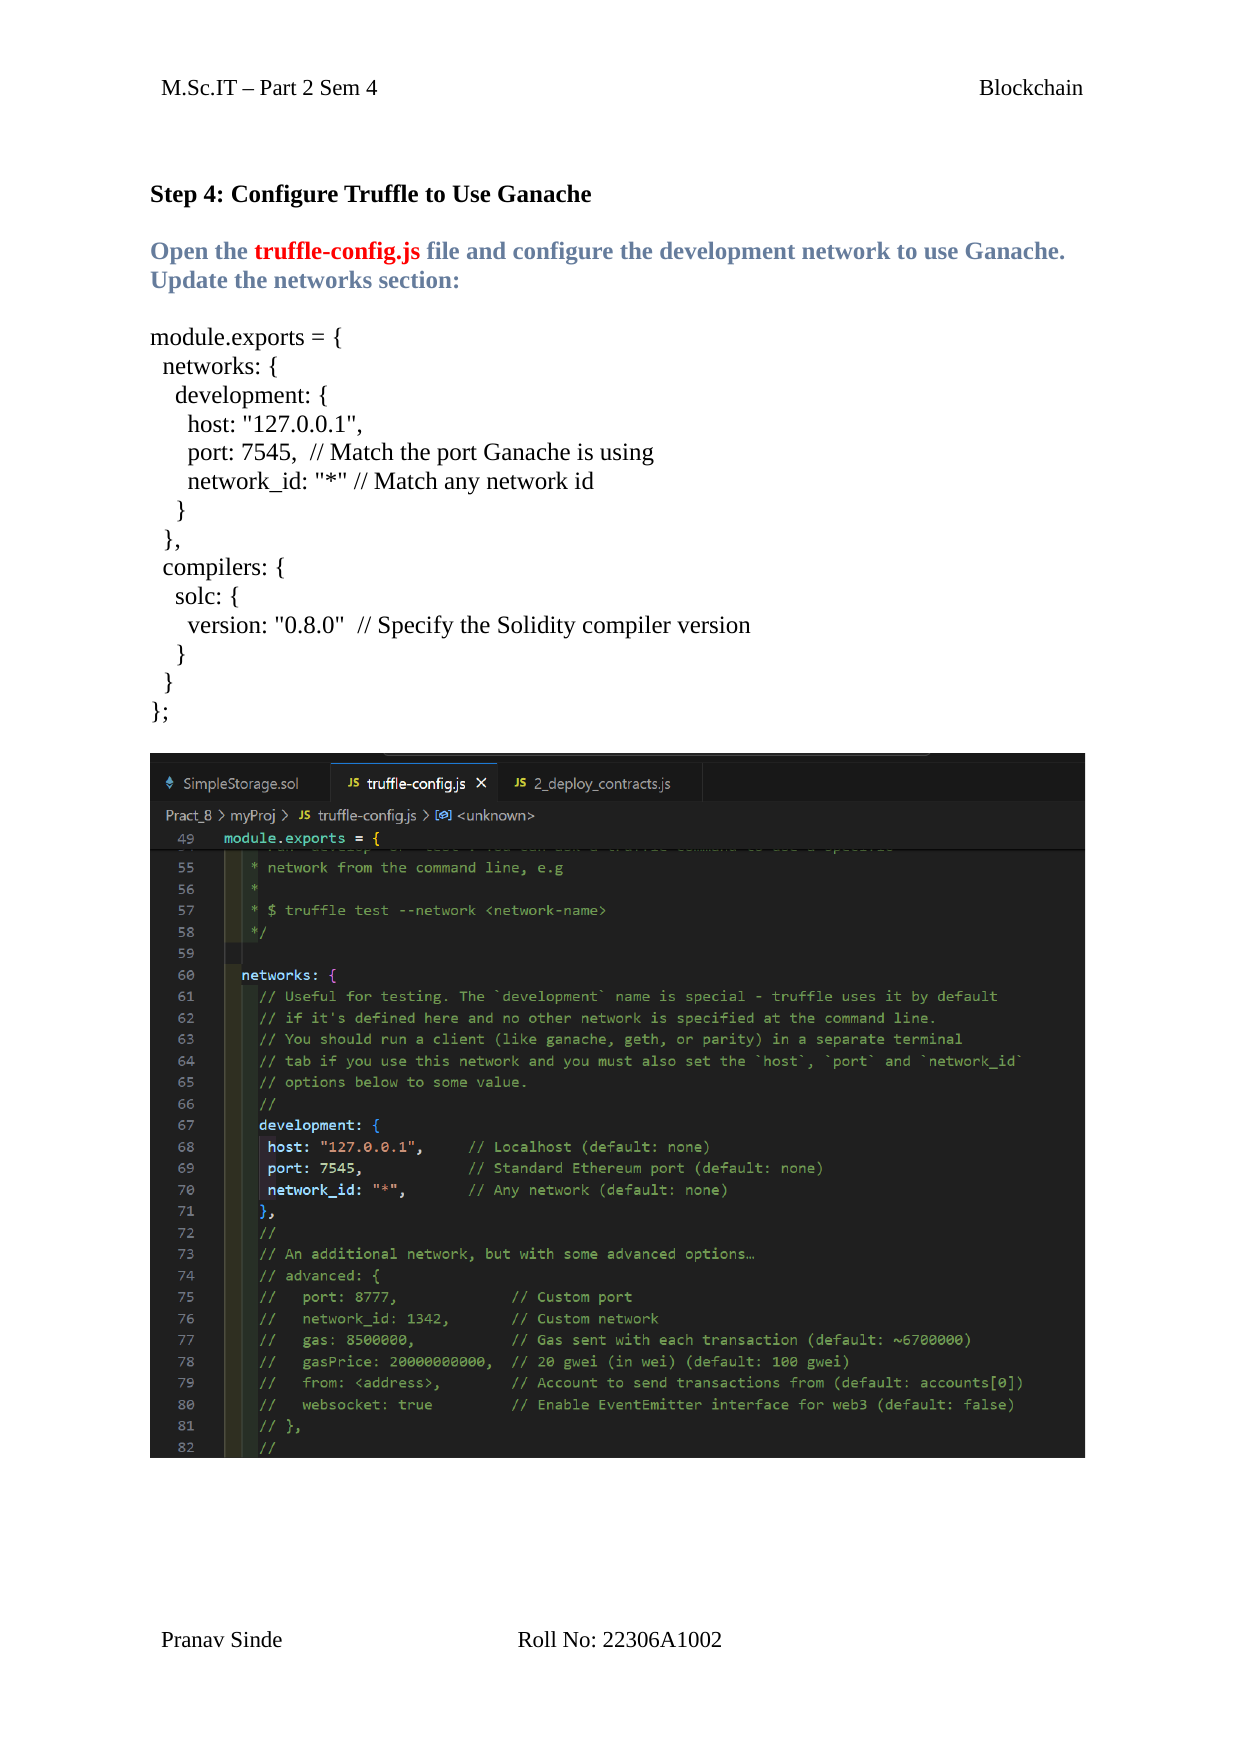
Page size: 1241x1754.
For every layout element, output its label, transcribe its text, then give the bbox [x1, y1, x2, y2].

text version: "0.8.0" // Specify the Solidity compiler version [150, 610, 1090, 639]
text } [150, 667, 1090, 696]
text network_id: "*" // Match any network id [150, 466, 1090, 495]
text } [150, 639, 1090, 667]
text port: 7545, // Match the port Ganache is using [150, 437, 1090, 466]
text }; [150, 696, 1090, 725]
text host: "127.0.0.1", [150, 409, 1090, 437]
text networks: { [150, 351, 1090, 380]
text development: { [150, 380, 1090, 409]
text Open the truffle-config.js file and configure the development network to use Ganache. Update the networks section: [150, 236, 1090, 294]
text } [150, 495, 1090, 524]
picture [150, 753, 1086, 1458]
text solc: { [150, 581, 1090, 610]
text module.exports = { [150, 322, 1090, 351]
text compilers: { [150, 552, 1090, 581]
text }, [150, 524, 1090, 552]
text Step 4: Configure Truffle to Use Ganache [150, 179, 1090, 207]
